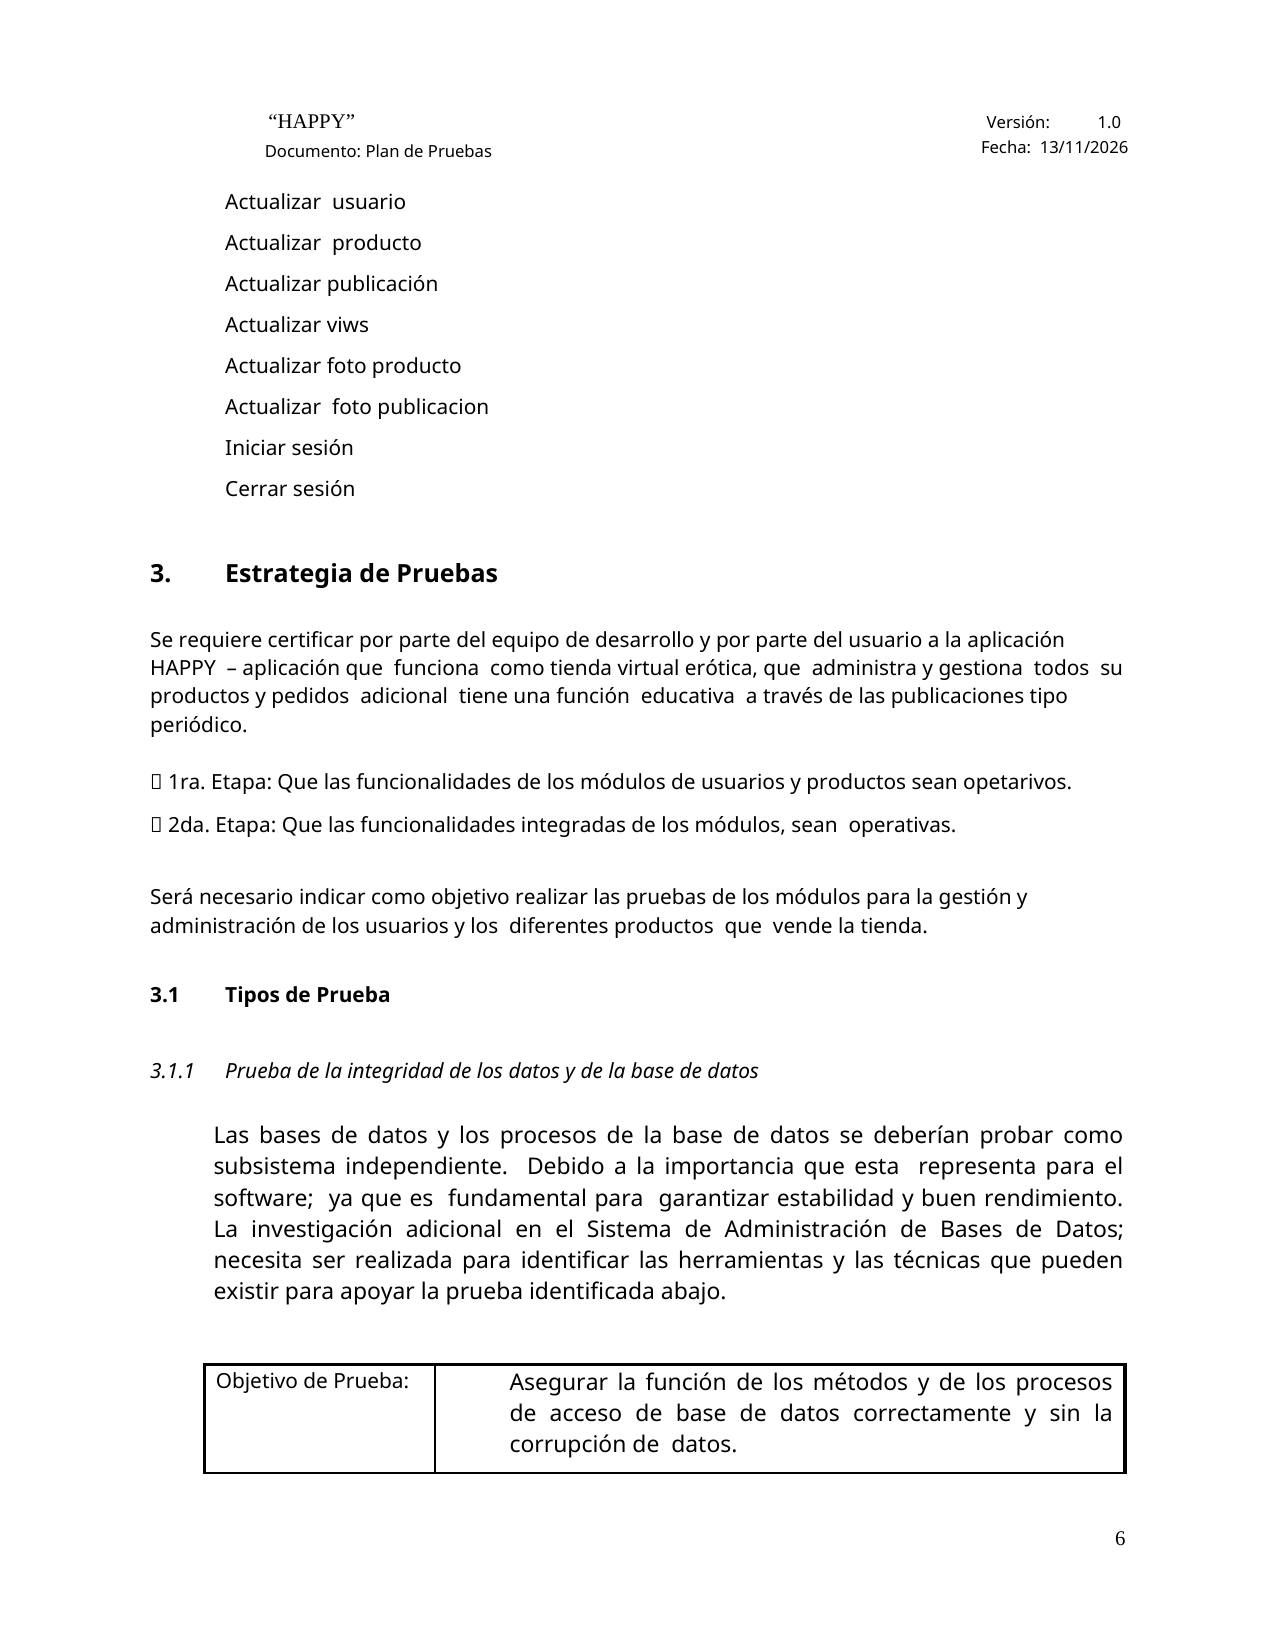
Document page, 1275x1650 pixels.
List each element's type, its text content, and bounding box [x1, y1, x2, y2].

subtitle Tipos de Prueba [150, 980, 1125, 1009]
text Las bases de datos y los procesos de la base de datos se deberían probar como subsistema independiente. Debido a la importancia que esta representa para el software; ya que es fundamental para garantizar estabilidad y buen rendimiento. La investigación adicional en el Sistema de Administración de Bases de Datos; necesita ser realizada para identificar las herramientas y las técnicas que pueden existir para apoyar la prueba identificada abajo. [213, 1119, 1125, 1306]
text Se requiere certificar por parte del equipo de desarrollo y por parte del usuario a la aplicación [150, 625, 1125, 653]
text Actualizar publicación [225, 269, 1125, 298]
table_header Asegurar la función de los métodos y de los procesos de acceso de base de datos correctamente y sin la corrupción de datos. [436, 1366, 1123, 1472]
text Cerrar sesión [225, 474, 1125, 502]
text Iniciar sesión [225, 433, 1125, 462]
subtitle Estrategia de Pruebas [150, 556, 1125, 590]
text Será necesario indicar como objetivo realizar las pruebas de los módulos para la gestión y administración de los usuarios y los diferentes productos que vende la tienda. [150, 882, 1125, 939]
text Actualizar viws [225, 310, 1125, 339]
text Actualizar usuario [225, 187, 1125, 216]
text  2da. Etapa: Que las funcionalidades integradas de los módulos, sean operativas. [150, 810, 1125, 839]
text Actualizar foto publicacion [225, 392, 1125, 421]
text  1ra. Etapa: Que las funcionalidades de los módulos de usuarios y productos sean opetarivos. [150, 767, 1125, 795]
table_header Objetivo de Prueba: [206, 1366, 434, 1472]
text HAPPY – aplicación que funciona como tienda virtual erótica, que administra y gestiona todos su productos y pedidos adicional tiene una función educativa a través de las publicaciones tipo periódico. [150, 653, 1125, 738]
text Actualizar producto [225, 228, 1125, 257]
subtitle Prueba de la integridad de los datos y de la base de datos [150, 1056, 1125, 1084]
text Actualizar foto producto [225, 351, 1125, 380]
